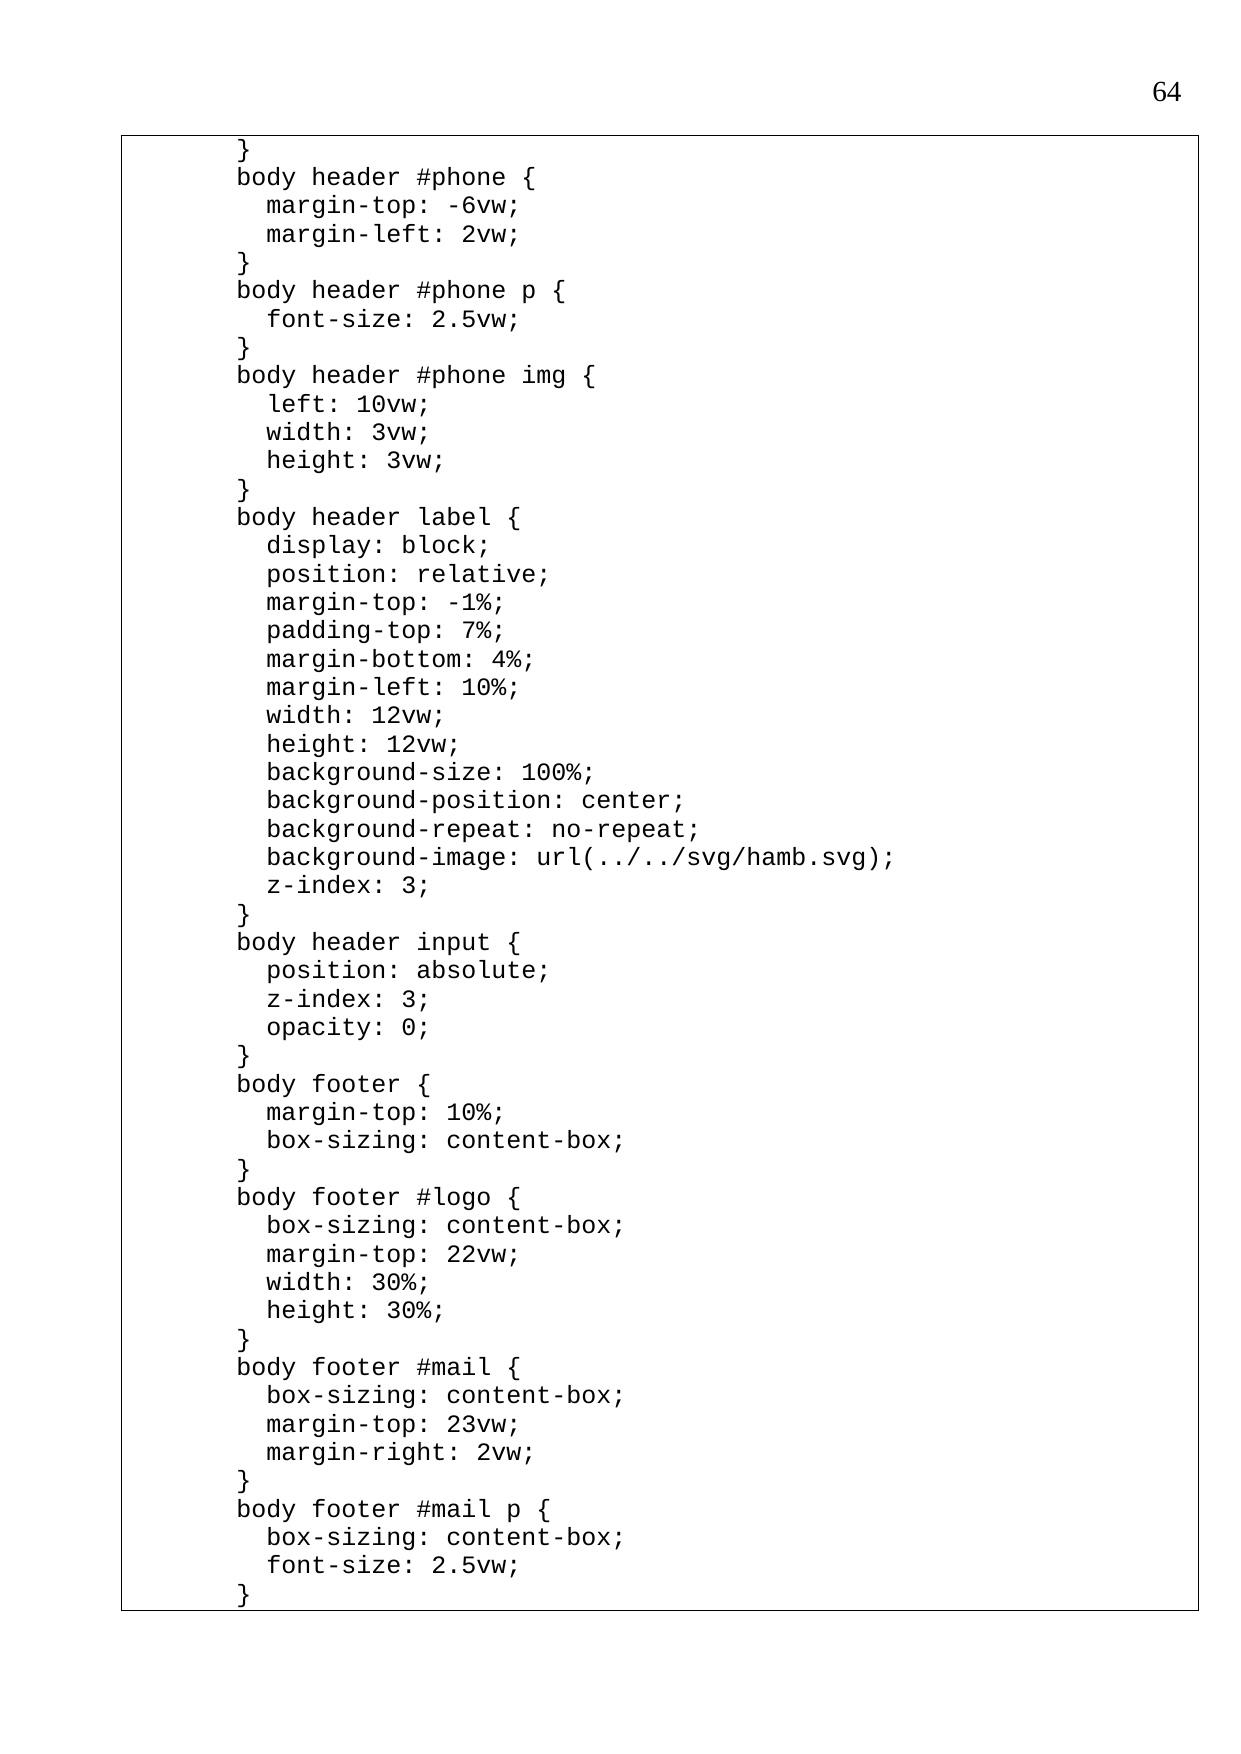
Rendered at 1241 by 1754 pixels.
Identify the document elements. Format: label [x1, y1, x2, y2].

table_header [122, 136, 1198, 1610]
